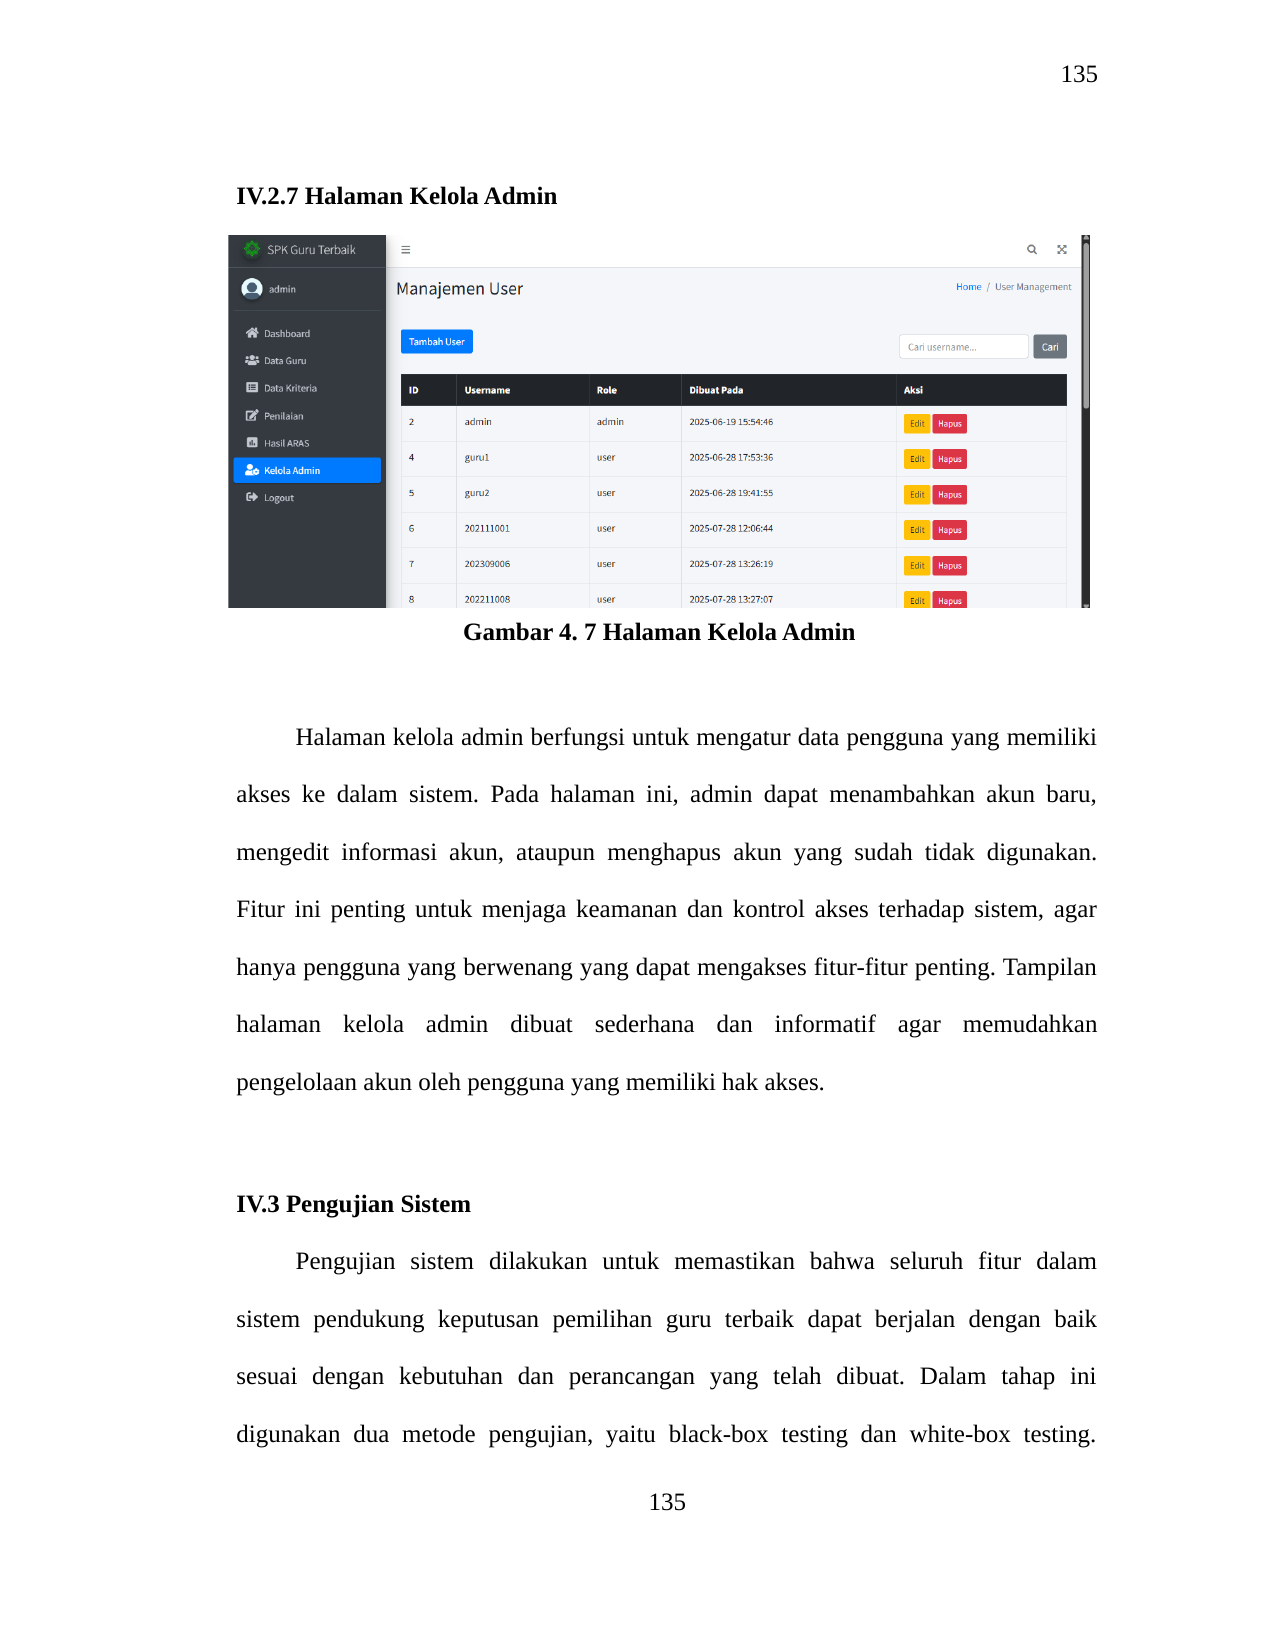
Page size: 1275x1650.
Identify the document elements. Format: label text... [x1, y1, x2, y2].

subtitle Halaman Kelola Admin [236, 181, 1098, 210]
subtitle Pengujian Sistem [236, 1189, 1098, 1217]
picture [228, 235, 1090, 608]
text Halaman kelola admin berfungsi untuk mengatur data pengguna yang memiliki akses ke dalam sistem. Pada halaman ini, admin dapat menambahkan akun baru, mengedit informasi akun, ataupun menghapus akun yang sudah tidak digunakan. Fitur ini penting untuk menjaga keamanan dan kontrol akses terhadap sistem, agar hanya pengguna yang berwenang yang dapat mengakses fitur-fitur penting. Tampilan halaman kelola admin dibuat sederhana dan informatif agar memudahkan pengelolaan akun oleh pengguna yang memiliki hak akses. [236, 722, 1098, 1096]
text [236, 1246, 1098, 1447]
